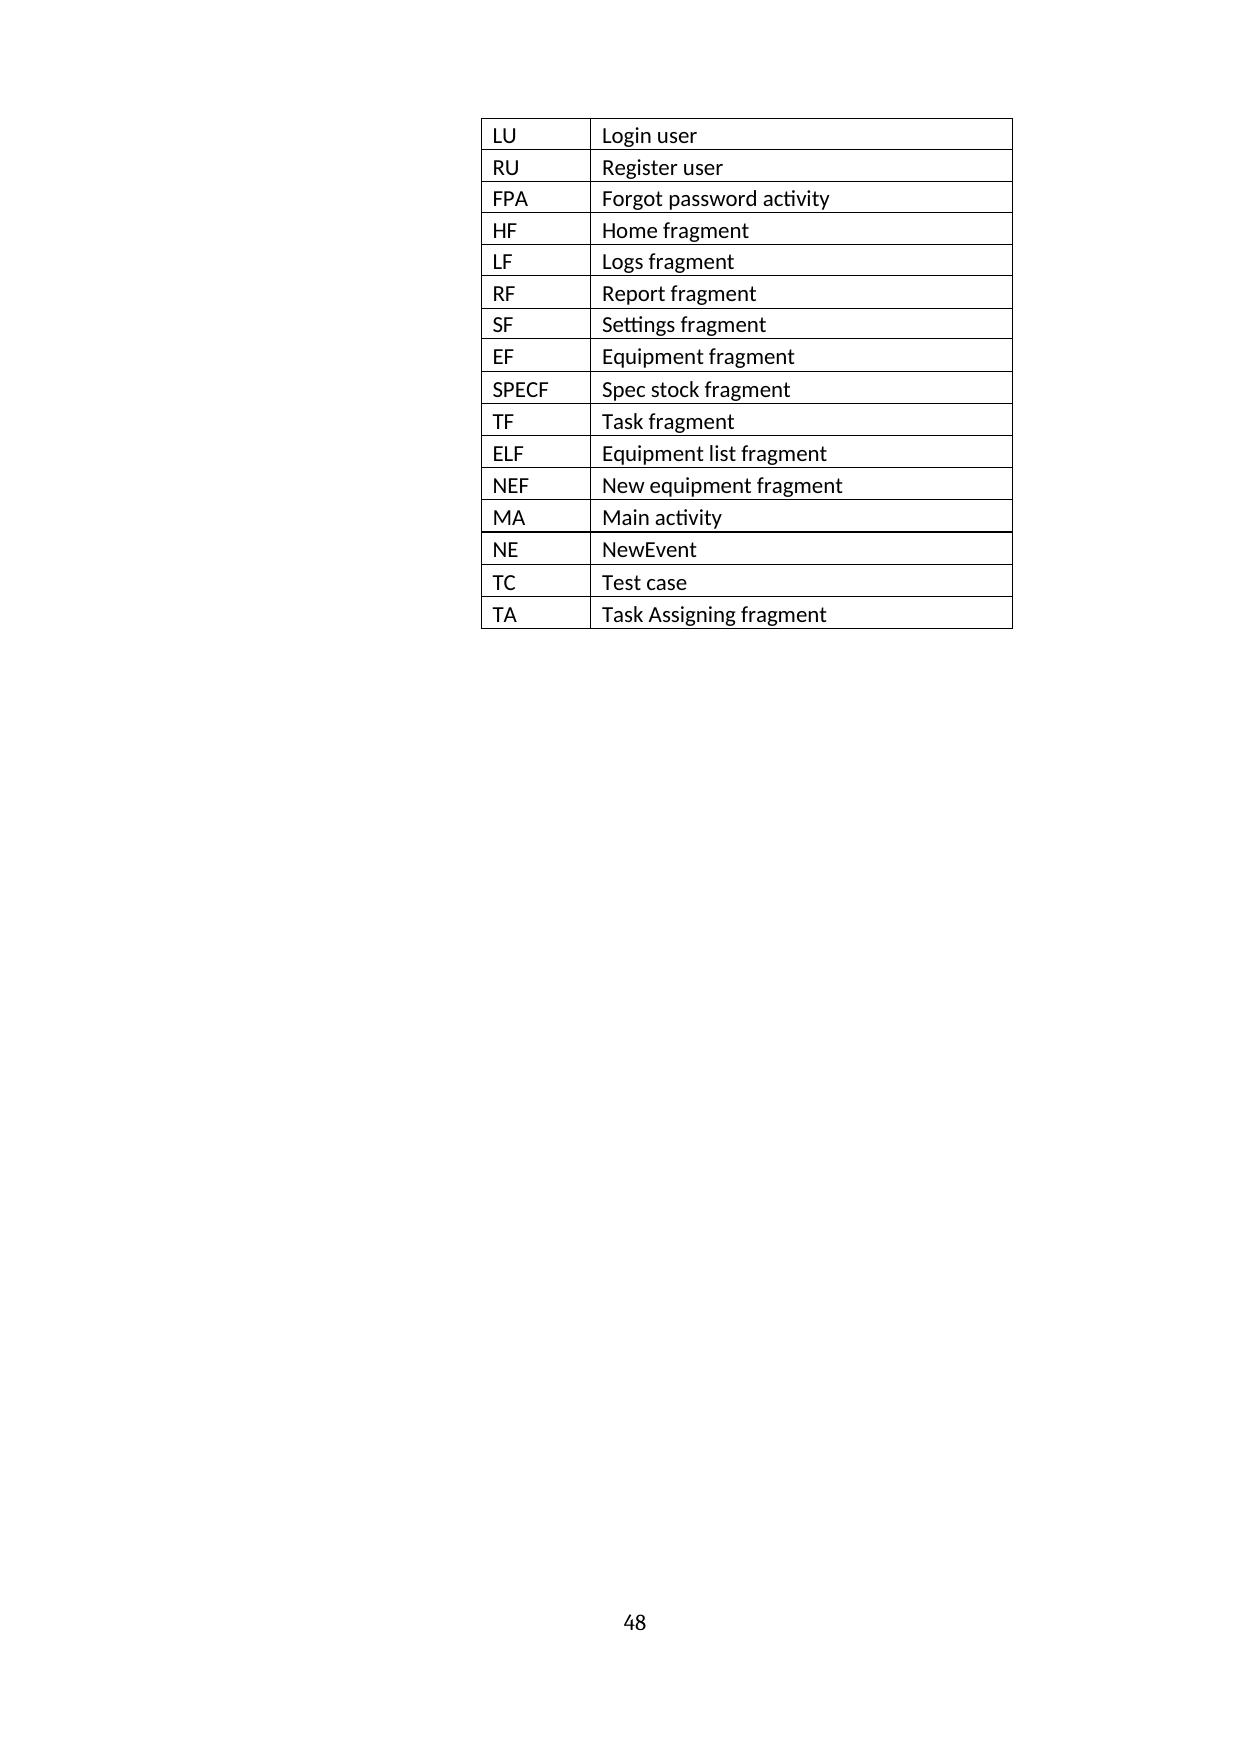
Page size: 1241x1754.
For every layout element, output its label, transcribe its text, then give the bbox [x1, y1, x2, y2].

table_cell TC [482, 565, 590, 596]
table_cell NEF [482, 468, 590, 499]
table_cell Main activity [591, 500, 1012, 531]
table_cell Login user [591, 119, 1012, 149]
table_cell Test case [591, 565, 1012, 596]
table_cell MA [482, 500, 590, 531]
table_cell Logs fragment [591, 245, 1012, 275]
table_cell Settings fragment [591, 309, 1012, 338]
table_cell Equipment list fragment [591, 436, 1012, 467]
table_cell FPA [482, 182, 590, 212]
table_cell RU [482, 150, 590, 181]
table_cell NewEvent [591, 533, 1012, 564]
table_cell Equipment fragment [591, 339, 1012, 371]
table_cell SPECF [482, 372, 590, 403]
table_cell EF [482, 339, 590, 371]
table_cell RF [482, 276, 590, 307]
table_cell Report fragment [591, 276, 1012, 307]
table_cell Register user [591, 150, 1012, 181]
table_cell LF [482, 245, 590, 275]
table_cell Spec stock fragment [591, 372, 1012, 403]
table_cell Task fragment [591, 404, 1012, 435]
table_cell TA [482, 597, 590, 628]
table_cell NE [482, 533, 590, 564]
table_cell ELF [482, 436, 590, 467]
table_cell New equipment fragment [591, 468, 1012, 499]
table_cell Task Assigning fragment [591, 597, 1012, 628]
table_cell LU [482, 119, 590, 149]
table_cell HF [482, 213, 590, 244]
table_cell Home fragment [591, 213, 1012, 244]
table_cell SF [482, 309, 590, 338]
table_cell TF [482, 404, 590, 435]
table_cell Forgot password activity [591, 182, 1012, 212]
